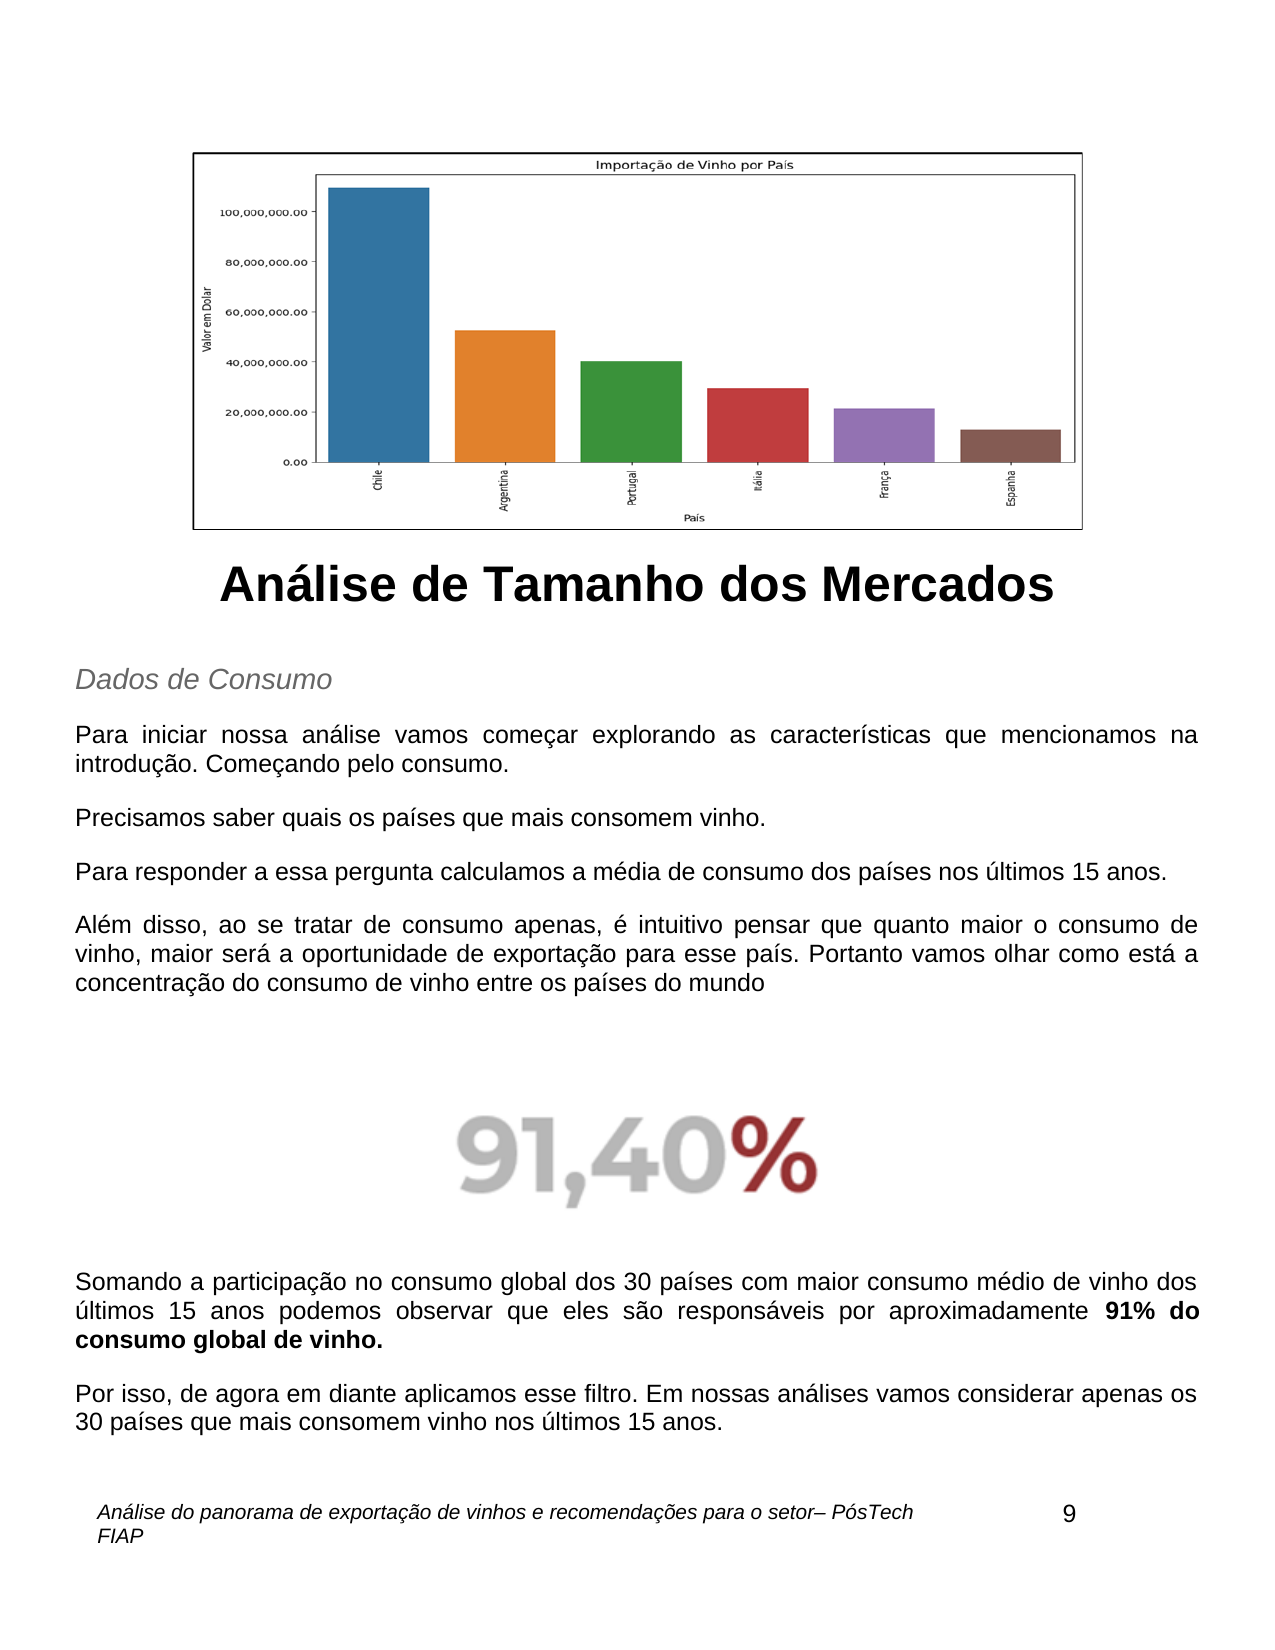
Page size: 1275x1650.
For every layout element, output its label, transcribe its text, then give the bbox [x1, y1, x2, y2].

picture [192, 152, 1083, 530]
text Precisamos saber quais os países que mais consomem vinho. [75, 803, 1200, 831]
text Além disso, ao se tratar de consumo apenas, é intuitivo pensar que quanto maior o consumo de vinho, maior será a oportunidade de exportação para esse país. Portanto vamos olhar como está a concentração do consumo de vinho entre os países do mundo [75, 910, 1200, 996]
picture [426, 1075, 849, 1243]
subtitle Análise de Tamanho dos Mercados [75, 554, 1200, 612]
text Para responder a essa pergunta calculamos a média de consumo dos países nos últimos 15 anos. [75, 856, 1200, 885]
text Somando a participação no consumo global dos 30 países com maior consumo médio de vinho dos últimos 15 anos podemos observar que eles são responsáveis por aproximadamente 91% do consumo global de vinho. [75, 1267, 1200, 1354]
text Para iniciar nossa análise vamos começar explorando as características que mencionamos na introdução. Começando pelo consumo. [75, 720, 1200, 778]
text Por isso, de agora em diante aplicamos esse filtro. Em nossas análises vamos considerar apenas os 30 países que mais consomem vinho nos últimos 15 anos. [75, 1379, 1200, 1436]
subtitle Dados de Consumo [75, 662, 1200, 695]
